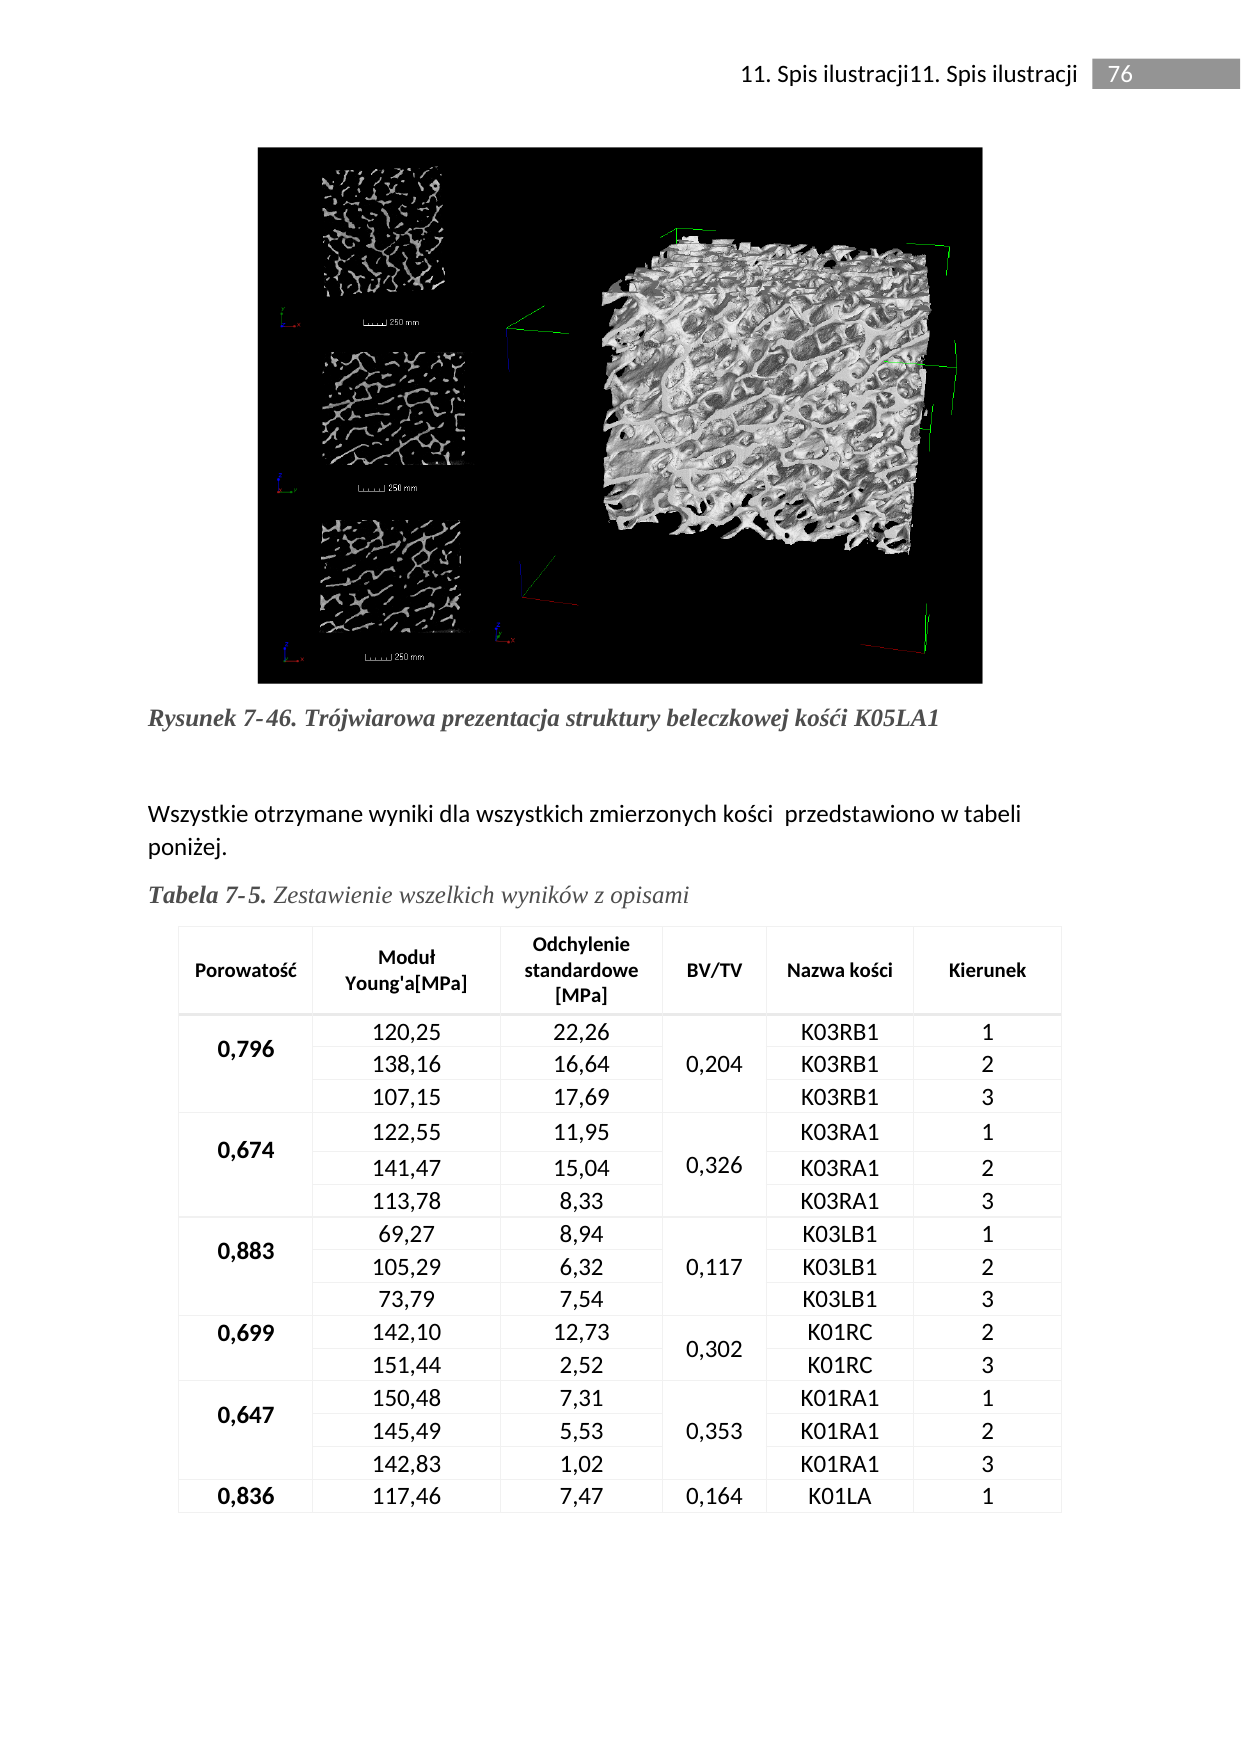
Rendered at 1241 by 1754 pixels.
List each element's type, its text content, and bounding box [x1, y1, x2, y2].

table_cell 138,16 [313, 1047, 500, 1079]
table_cell 3 [914, 1185, 1061, 1216]
text Wszystkie otrzymane wyniki dla wszystkich zmierzonych kości przedstawiono w tabeli poniżej. [148, 798, 1092, 861]
table_cell 117,46 [313, 1480, 500, 1512]
table_cell 120,25 [313, 1016, 500, 1046]
table_cell 3 [914, 1349, 1061, 1380]
table_cell 2 [914, 1316, 1061, 1348]
table_header BV/TV [663, 927, 766, 1013]
table_cell K03LB1 [767, 1283, 913, 1315]
table_cell K01RC [767, 1349, 913, 1380]
table_cell 7,47 [501, 1480, 662, 1512]
table_cell 151,44 [313, 1349, 500, 1380]
table_cell 107,15 [313, 1080, 500, 1112]
table_cell 0,326 [663, 1113, 766, 1216]
table_cell 1 [914, 1381, 1061, 1413]
table_cell 0,117 [663, 1218, 766, 1315]
table_cell 3 [914, 1447, 1061, 1479]
table_cell K03LB1 [767, 1250, 913, 1282]
table_cell 5,53 [501, 1414, 662, 1446]
table_cell K03RB1 [767, 1016, 913, 1046]
table_cell 2 [914, 1250, 1061, 1282]
table_cell 142,10 [313, 1316, 500, 1348]
table_cell 17,69 [501, 1080, 662, 1112]
table_cell K03LB1 [767, 1218, 913, 1249]
table_cell K01LA [767, 1480, 913, 1512]
table_cell 150,48 [313, 1381, 500, 1413]
table_cell 145,49 [313, 1414, 500, 1446]
table_cell 8,33 [501, 1185, 662, 1216]
table_cell 1 [914, 1016, 1061, 1046]
table_cell K01RA1 [767, 1381, 913, 1413]
table_cell 122,55 [313, 1113, 500, 1151]
table_cell 2,52 [501, 1349, 662, 1380]
table_cell 15,04 [501, 1152, 662, 1183]
table_cell 141,47 [313, 1152, 500, 1183]
table_cell 0,302 [663, 1316, 766, 1380]
table_cell K01RC [767, 1316, 913, 1348]
table_cell 12,73 [501, 1316, 662, 1348]
table_cell 0,204 [663, 1016, 766, 1112]
table_cell 1 [914, 1113, 1061, 1151]
table_cell K01RA1 [767, 1447, 913, 1479]
table_cell 7,54 [501, 1283, 662, 1315]
table_cell 0,647 [179, 1381, 312, 1479]
table_cell 2 [914, 1047, 1061, 1079]
table_cell 142,83 [313, 1447, 500, 1479]
table_cell 0,699 [179, 1316, 312, 1380]
table_cell 6,32 [501, 1250, 662, 1282]
table_header Kierunek [914, 927, 1061, 1013]
table_cell 2 [914, 1152, 1061, 1183]
table_cell K03RA1 [767, 1152, 913, 1183]
table_cell 8,94 [501, 1218, 662, 1249]
table_cell 0,353 [663, 1381, 766, 1479]
table_cell 7,31 [501, 1381, 662, 1413]
table_cell 1 [914, 1218, 1061, 1249]
table_cell 0,883 [179, 1218, 312, 1315]
table_cell 2 [914, 1414, 1061, 1446]
table_cell K03RA1 [767, 1185, 913, 1216]
table_cell K03RA1 [767, 1113, 913, 1151]
table_cell 69,27 [313, 1218, 500, 1249]
table_cell 0,164 [663, 1480, 766, 1512]
table_cell K03RB1 [767, 1080, 913, 1112]
table_cell 0,796 [179, 1016, 312, 1112]
table_cell 73,79 [313, 1283, 500, 1315]
table_header Moduł Young'a[MPa] [313, 927, 500, 1013]
table_cell 1,02 [501, 1447, 662, 1479]
table_cell 3 [914, 1283, 1061, 1315]
table_header Porowatość [179, 927, 312, 1013]
table_cell 1 [914, 1480, 1061, 1512]
table_cell 22,26 [501, 1016, 662, 1046]
table_cell 0,836 [179, 1480, 312, 1512]
table_cell 0,674 [179, 1113, 312, 1216]
table_header Nazwa kości [767, 927, 913, 1013]
table_cell 113,78 [313, 1185, 500, 1216]
table_cell K03RB1 [767, 1047, 913, 1079]
table_cell K01RA1 [767, 1414, 913, 1446]
table_cell 16,64 [501, 1047, 662, 1079]
table_cell 3 [914, 1080, 1061, 1112]
table_cell 105,29 [313, 1250, 500, 1282]
table_cell 11,95 [501, 1113, 662, 1151]
picture [257, 147, 983, 684]
table_header Odchylenie standardowe [MPa] [501, 927, 662, 1013]
